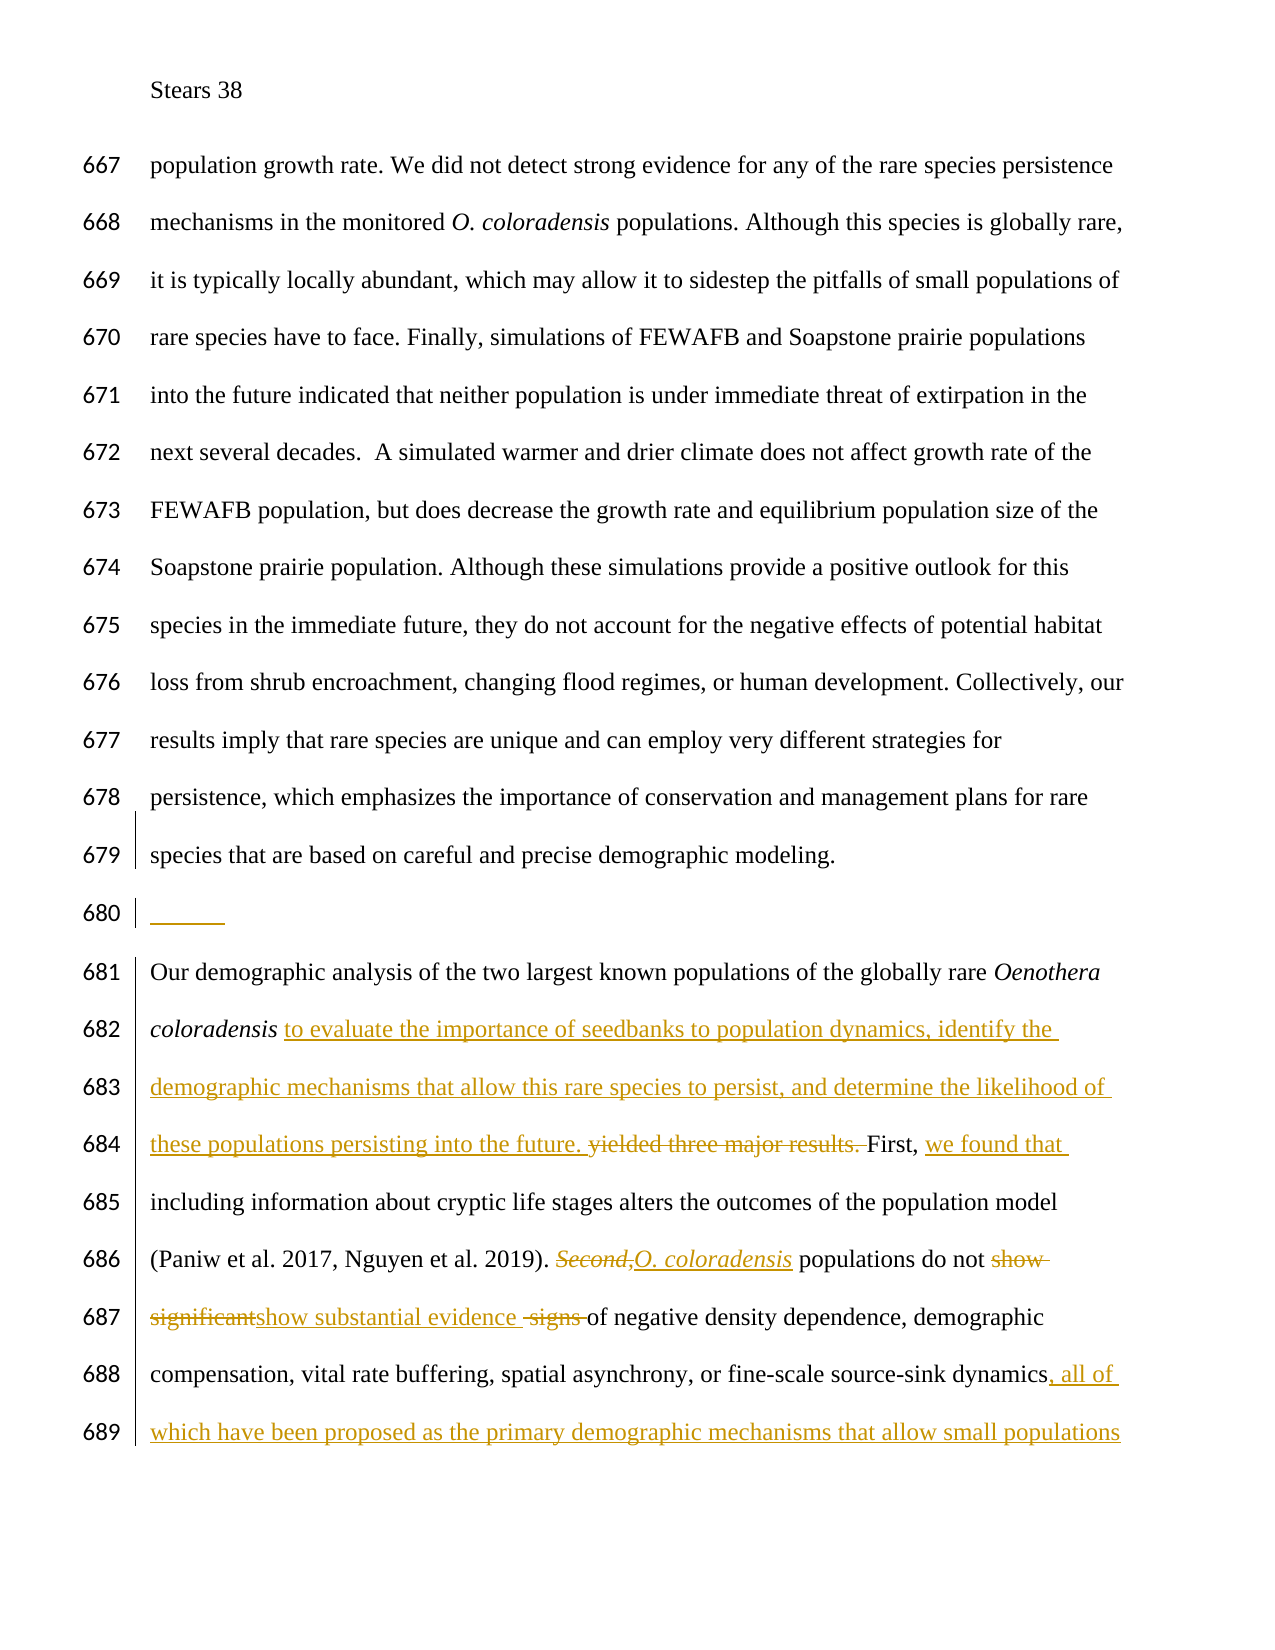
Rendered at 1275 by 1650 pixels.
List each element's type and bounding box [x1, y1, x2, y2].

text [150, 957, 1125, 1446]
